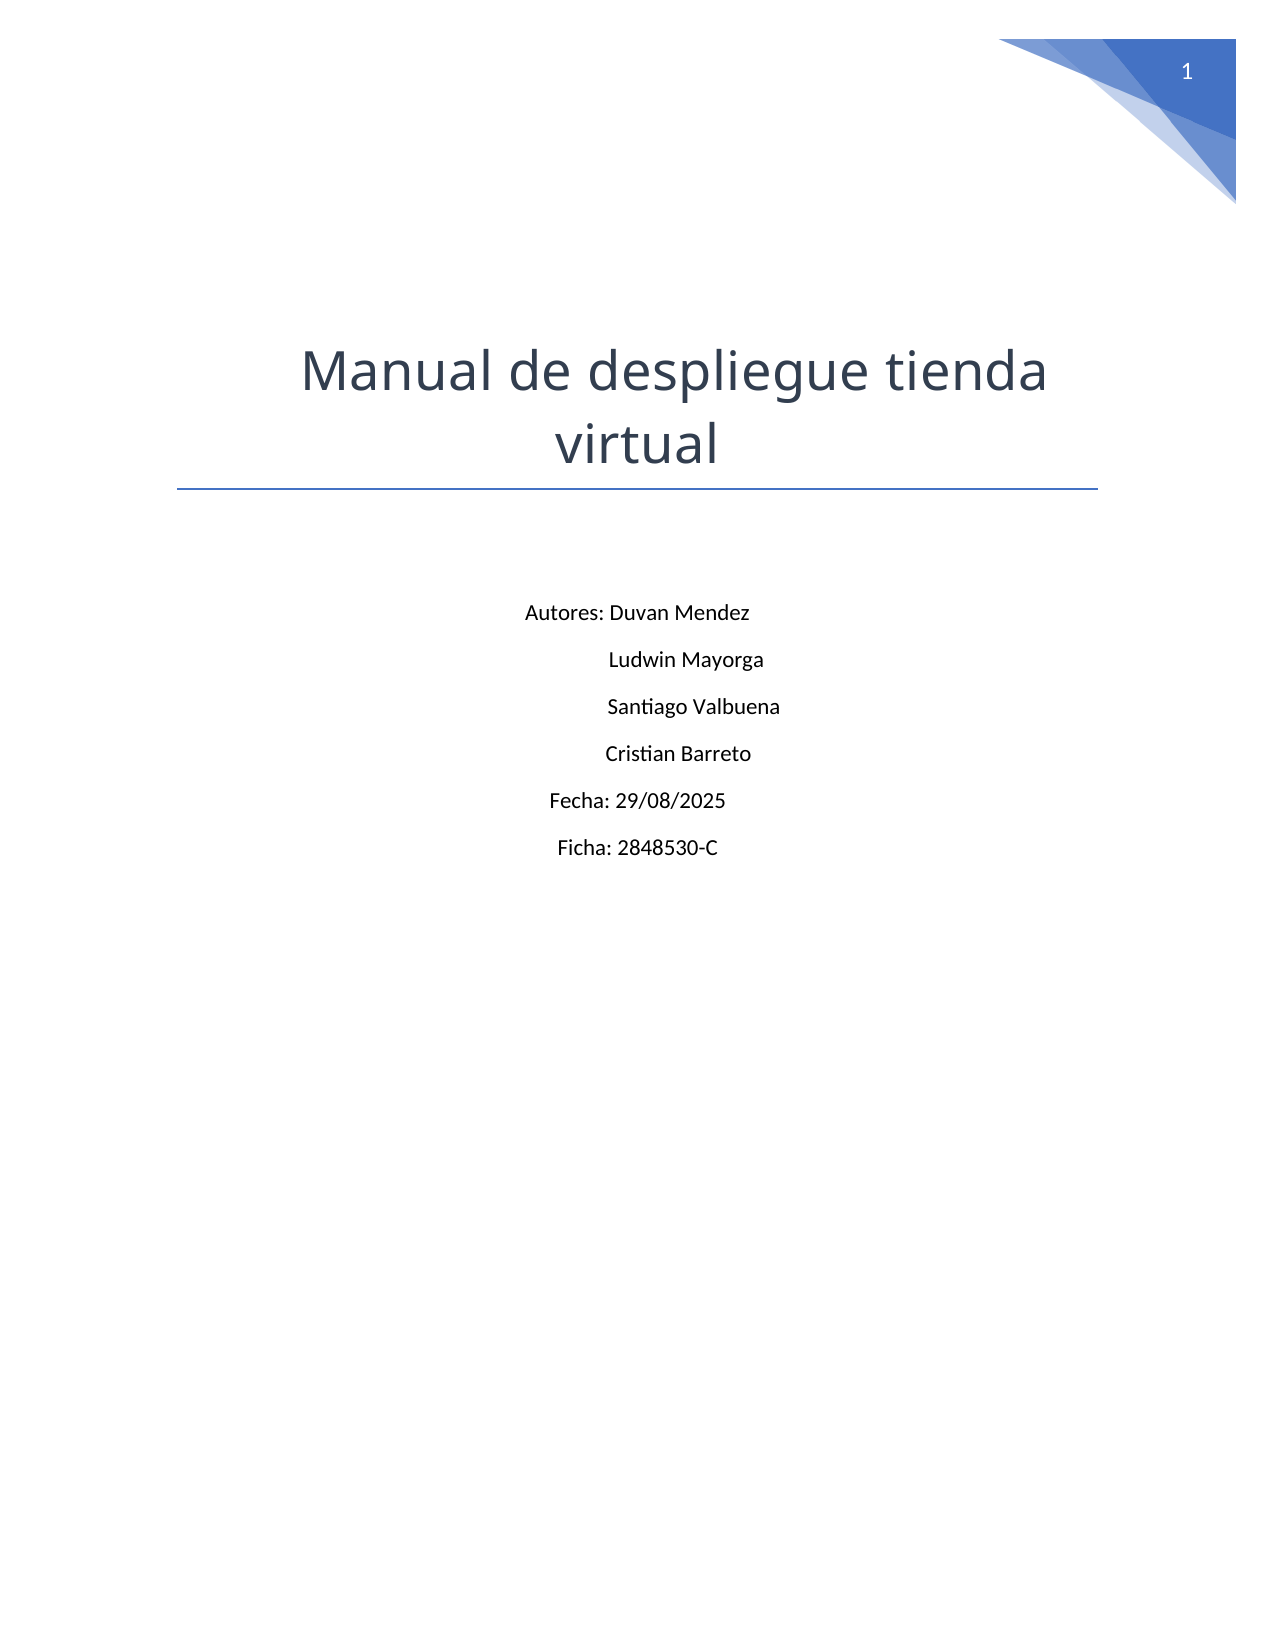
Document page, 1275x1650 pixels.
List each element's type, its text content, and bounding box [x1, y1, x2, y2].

text Ludwin Mayorga [177, 645, 1098, 673]
text Fecha: 29/08/2025 [177, 786, 1098, 814]
text Autores: Duvan Mendez [177, 598, 1098, 626]
text Cristian Barreto [177, 739, 1098, 767]
text Santiago Valbuena [177, 692, 1098, 720]
title Manual de despliegue tienda virtual [177, 332, 1098, 488]
picture [997, 39, 1236, 205]
text Ficha: 2848530-C [177, 833, 1098, 861]
